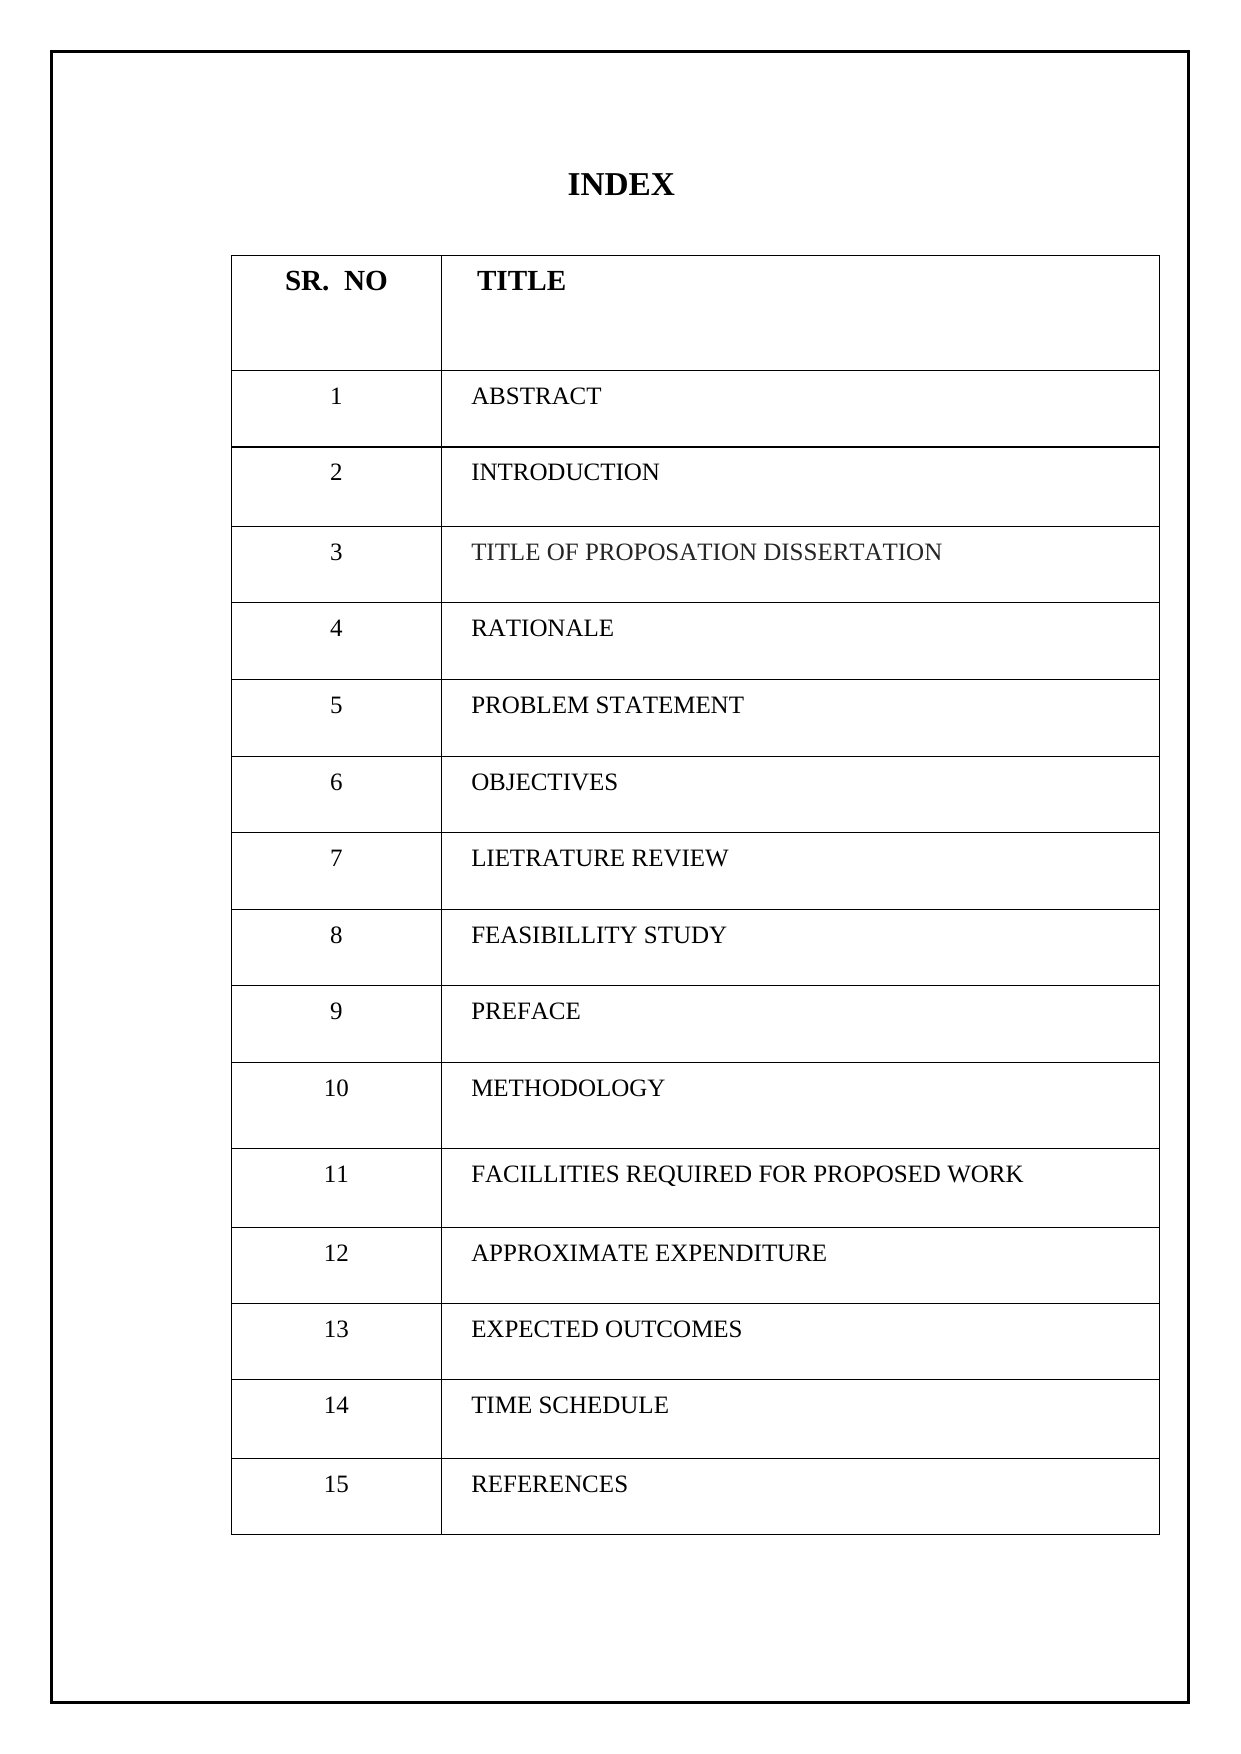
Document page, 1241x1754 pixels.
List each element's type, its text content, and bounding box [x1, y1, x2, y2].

table_cell 9 [232, 986, 441, 1062]
table_cell 8 [232, 910, 441, 985]
table_cell FEASIBILLITY STUDY [442, 910, 1159, 985]
table_cell 7 [232, 833, 441, 909]
table_cell 13 [232, 1304, 441, 1379]
table_header SR. NO [232, 256, 441, 370]
table_cell LIETRATURE REVIEW [442, 833, 1159, 909]
table_cell 14 [232, 1380, 441, 1458]
table_cell REFERENCES [442, 1459, 1159, 1534]
table_cell PROBLEM STATEMENT [442, 680, 1159, 756]
table_cell OBJECTIVES [442, 757, 1159, 832]
table_cell METHODOLOGY [442, 1063, 1159, 1148]
table_cell 2 [232, 448, 441, 526]
table_cell TITLE OF PROPOSATION DISSERTATION [442, 527, 1159, 602]
table_header TITLE [442, 256, 1159, 370]
table_cell 1 [232, 371, 441, 446]
table_cell ABSTRACT [442, 371, 1159, 446]
table_cell 6 [232, 757, 441, 832]
table_cell 3 [232, 527, 441, 602]
table_cell TIME SCHEDULE [442, 1380, 1159, 1458]
table_cell FACILLITIES REQUIRED FOR PROPOSED WORK [442, 1149, 1159, 1227]
table_cell 12 [232, 1228, 441, 1303]
table_cell 15 [232, 1459, 441, 1534]
table_cell 4 [232, 603, 441, 679]
table_cell INTRODUCTION [442, 448, 1159, 526]
text INDEX [81, 164, 1161, 203]
table_cell 10 [232, 1063, 441, 1148]
table_cell RATIONALE [442, 603, 1159, 679]
table_cell PREFACE [442, 986, 1159, 1062]
table_cell EXPECTED OUTCOMES [442, 1304, 1159, 1379]
table_cell 11 [232, 1149, 441, 1227]
table_cell 5 [232, 680, 441, 756]
table_cell APPROXIMATE EXPENDITURE [442, 1228, 1159, 1303]
